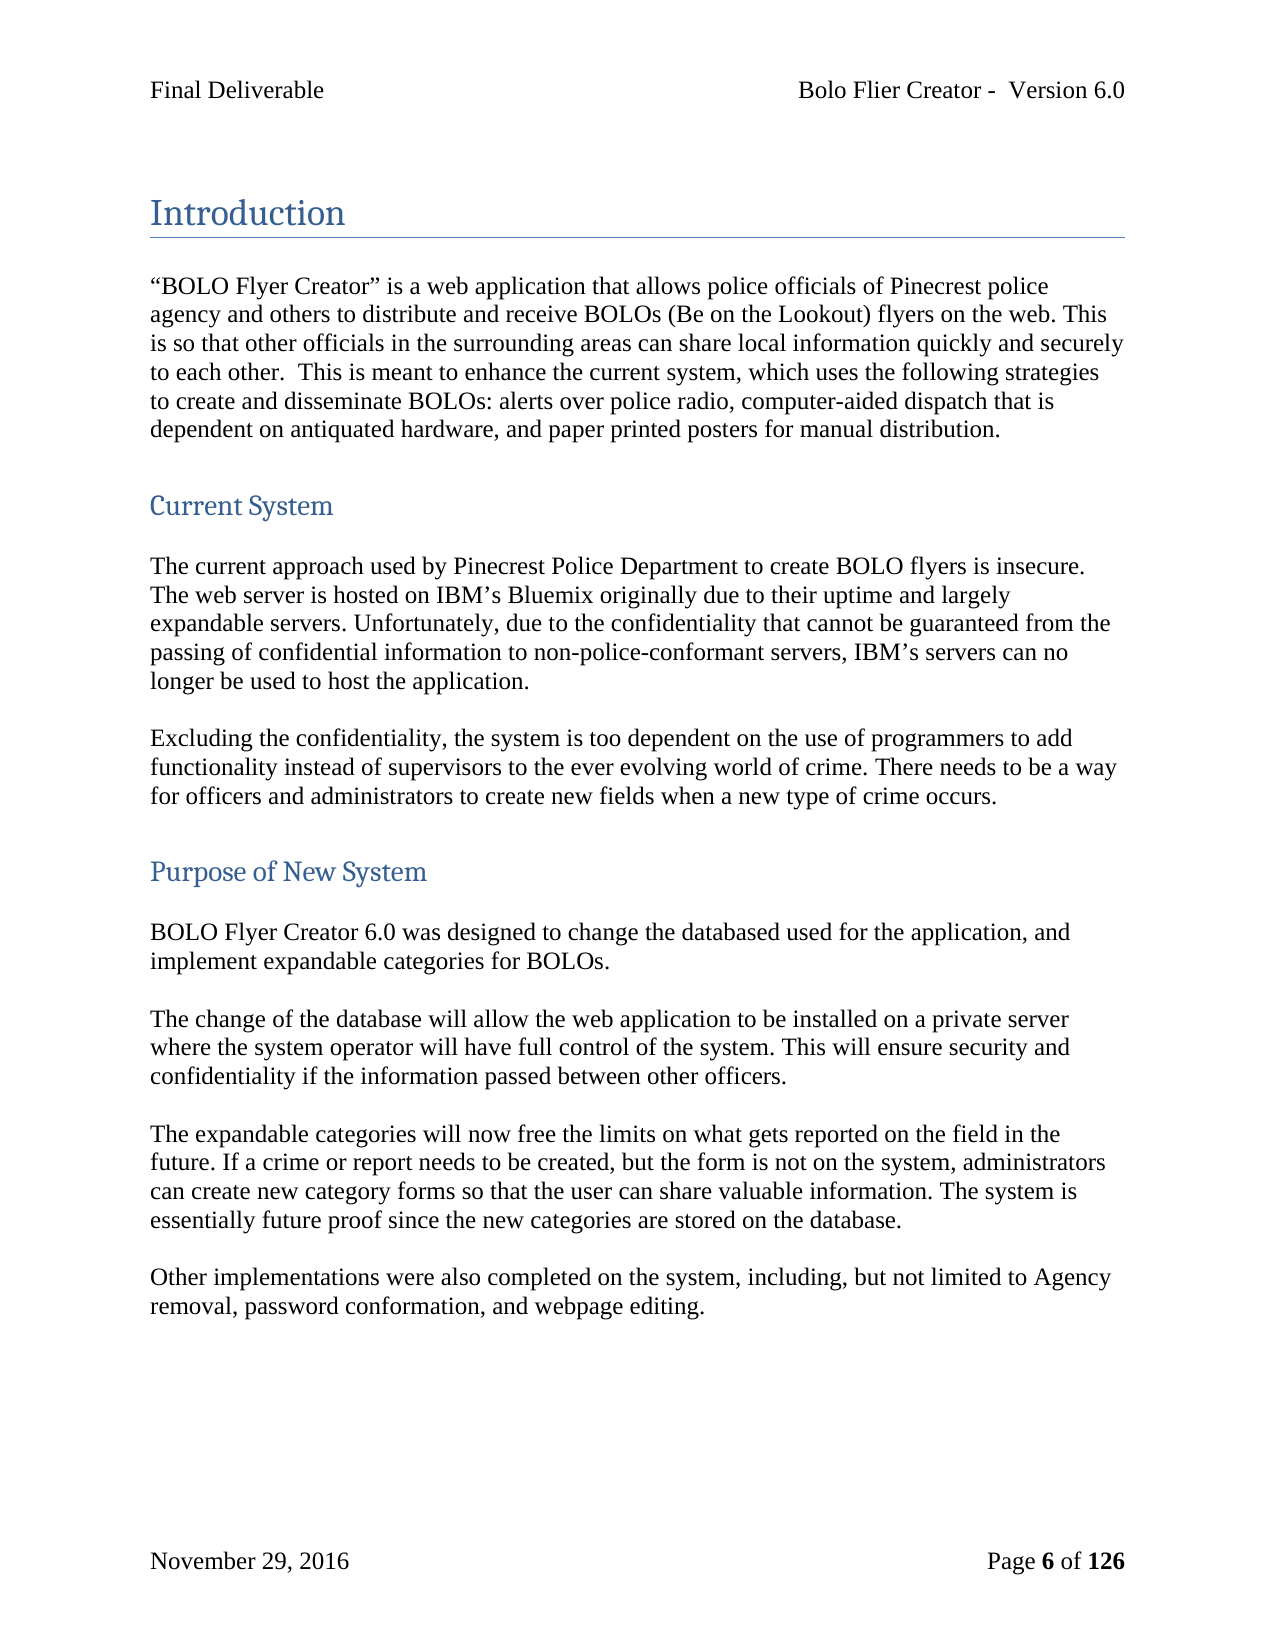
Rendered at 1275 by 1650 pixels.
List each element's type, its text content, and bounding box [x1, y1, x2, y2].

text BOLO Flyer Creator 6.0 was designed to change the databased used for the application, and implement expandable categories for BOLOs. [150, 917, 1125, 975]
text “BOLO Flyer Creator” is a web application that allows police officials of Pinecrest police agency and others to distribute and receive BOLOs (Be on the Lookout) flyers on the web. This is so that other officials in the surrounding areas can share local information quickly and securely to each other. This is meant to enhance the current system, which uses the following strategies to create and disseminate BOLOs: alerts over police radio, computer-aided dispatch that is dependent on antiquated hardware, and paper printed posters for manual distribution. [150, 271, 1125, 443]
text The current approach used by Pinecrest Police Department to create BOLO flyers is insecure. The web server is hosted on IBM’s Bluemix originally due to their uptime and largely expandable servers. Unfortunately, due to the confidentiality that cannot be guaranteed from the passing of confidential information to non-police-conformant servers, IBM’s servers can no longer be used to host the application. [150, 551, 1125, 695]
text The change of the database will allow the web application to be installed on a private server where the system operator will have full control of the system. This will ensure security and confidentiality if the information passed between other officers. [150, 1004, 1125, 1090]
subtitle Purpose of New System [150, 855, 1125, 889]
subtitle Introduction [150, 192, 1125, 237]
text Other implementations were also completed on the system, including, but not limited to Agency removal, password conformation, and webpage editing. [150, 1262, 1125, 1320]
text Excluding the confidentiality, the system is too dependent on the use of programmers to add functionality instead of supervisors to the ever evolving world of crime. There needs to be a way for officers and administrators to create new fields when a new type of crime occurs. [150, 723, 1125, 810]
subtitle Current System [150, 489, 1125, 522]
text The expandable categories will now free the limits on what gets reported on the field in the future. If a crime or report needs to be created, but the form is not on the system, administrators can create new category forms so that the user can share valuable information. The system is essentially future proof since the new categories are stored on the database. [150, 1119, 1125, 1234]
